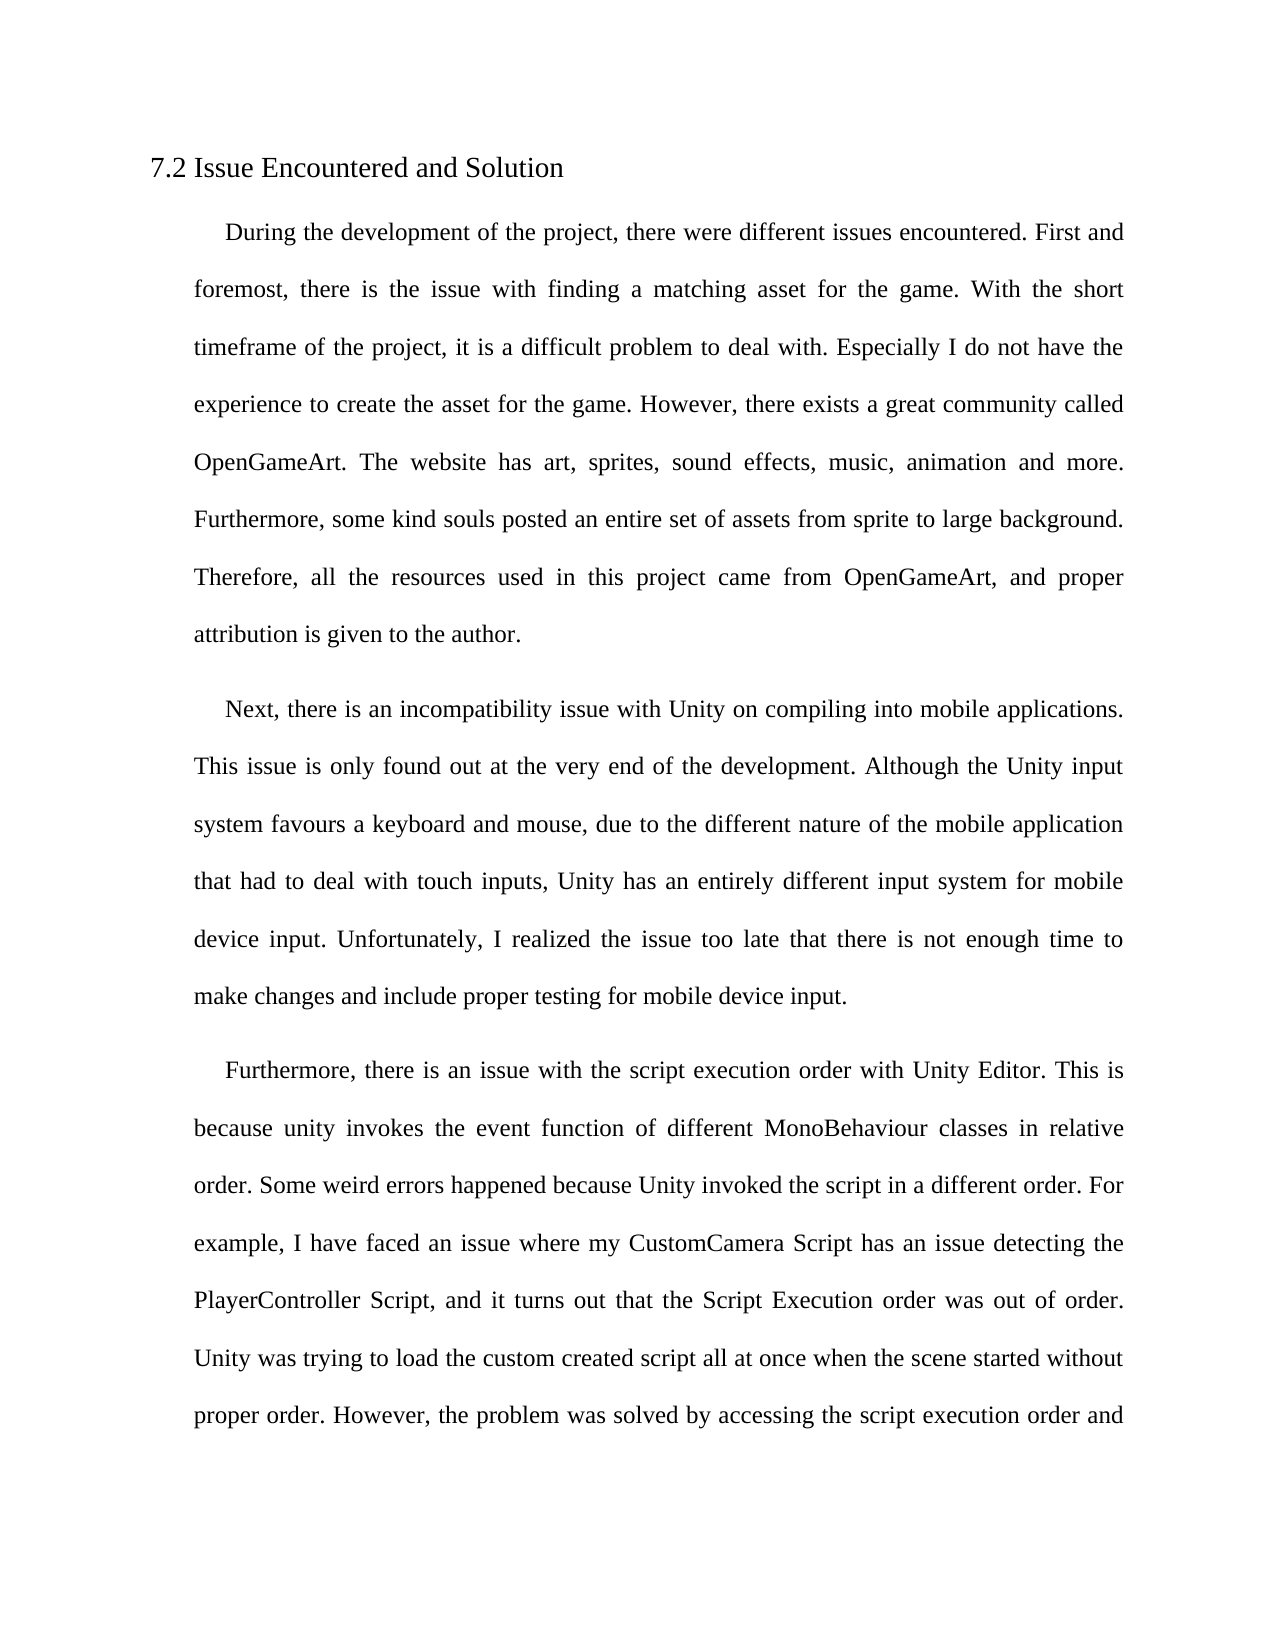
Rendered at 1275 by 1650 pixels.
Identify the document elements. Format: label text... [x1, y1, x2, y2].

text Next, there is an incompatibility issue with Unity on compiling into mobile applications. This issue is only found out at the very end of the development. Although the Unity input system favours a keyboard and mouse, due to the different nature of the mobile application that had to deal with touch inputs, Unity has an entirely different input system for mobile device input. Unfortunately, I realized the issue too late that there is not enough time to make changes and include proper testing for mobile device input. [194, 694, 1125, 1010]
subtitle Issue Encountered and Solution [150, 150, 1125, 183]
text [194, 1055, 1125, 1429]
text During the development of the project, there were different issues encountered. First and foremost, there is the issue with finding a matching asset for the game. With the short timeframe of the project, it is a difficult problem to deal with. Especially I do not have the experience to create the asset for the game. However, there exists a great community called OpenGameArt. The website has art, sprites, sound effects, music, animation and more. Furthermore, some kind souls posted an entire set of assets from sprite to large background. Therefore, all the resources used in this project came from OpenGameArt, and proper attribution is given to the author. [194, 217, 1125, 648]
